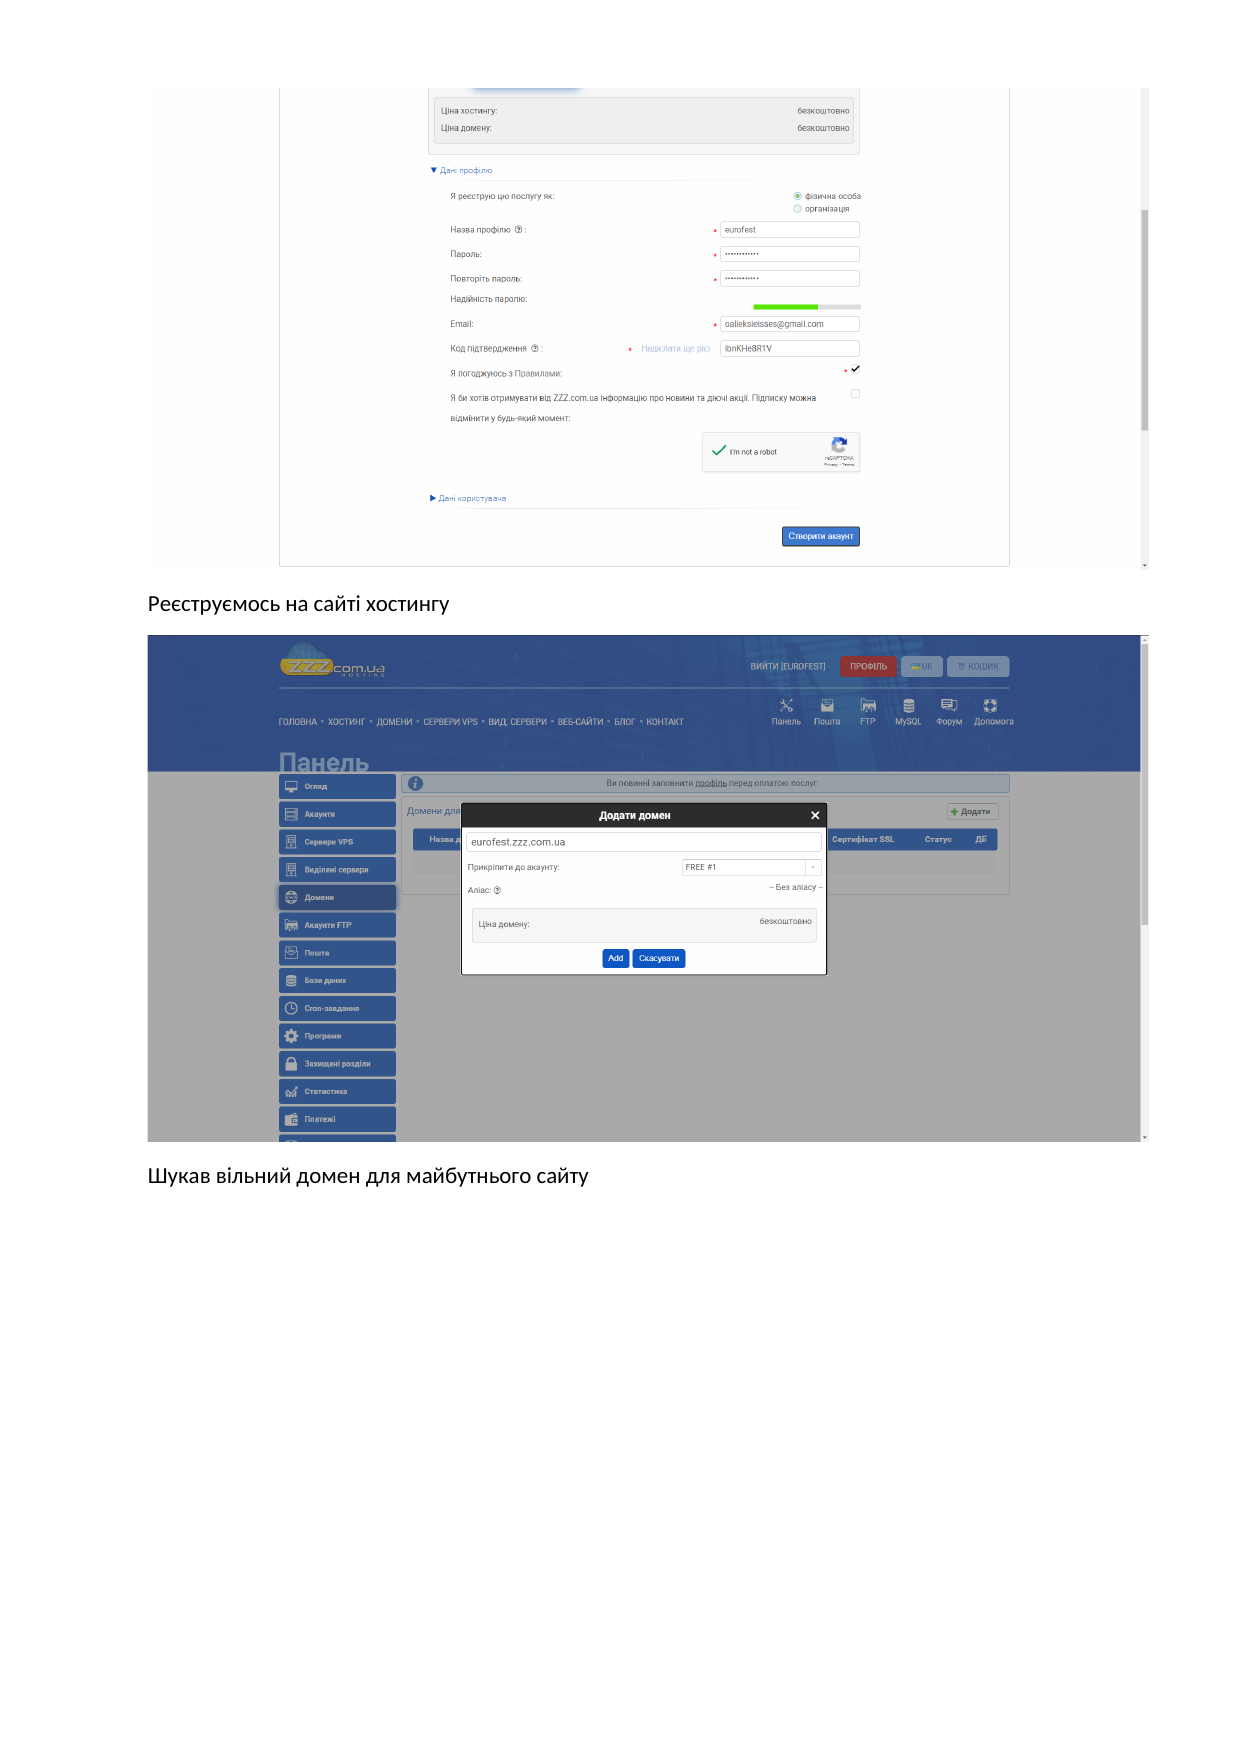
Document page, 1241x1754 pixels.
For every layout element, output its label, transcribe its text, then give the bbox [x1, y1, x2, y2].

text Шукав вільний домен для майбутнього сайту [148, 1161, 1152, 1189]
text Реєструємось на сайті хостингу [148, 589, 1152, 617]
picture [147, 88, 1149, 570]
picture [147, 635, 1149, 1142]
